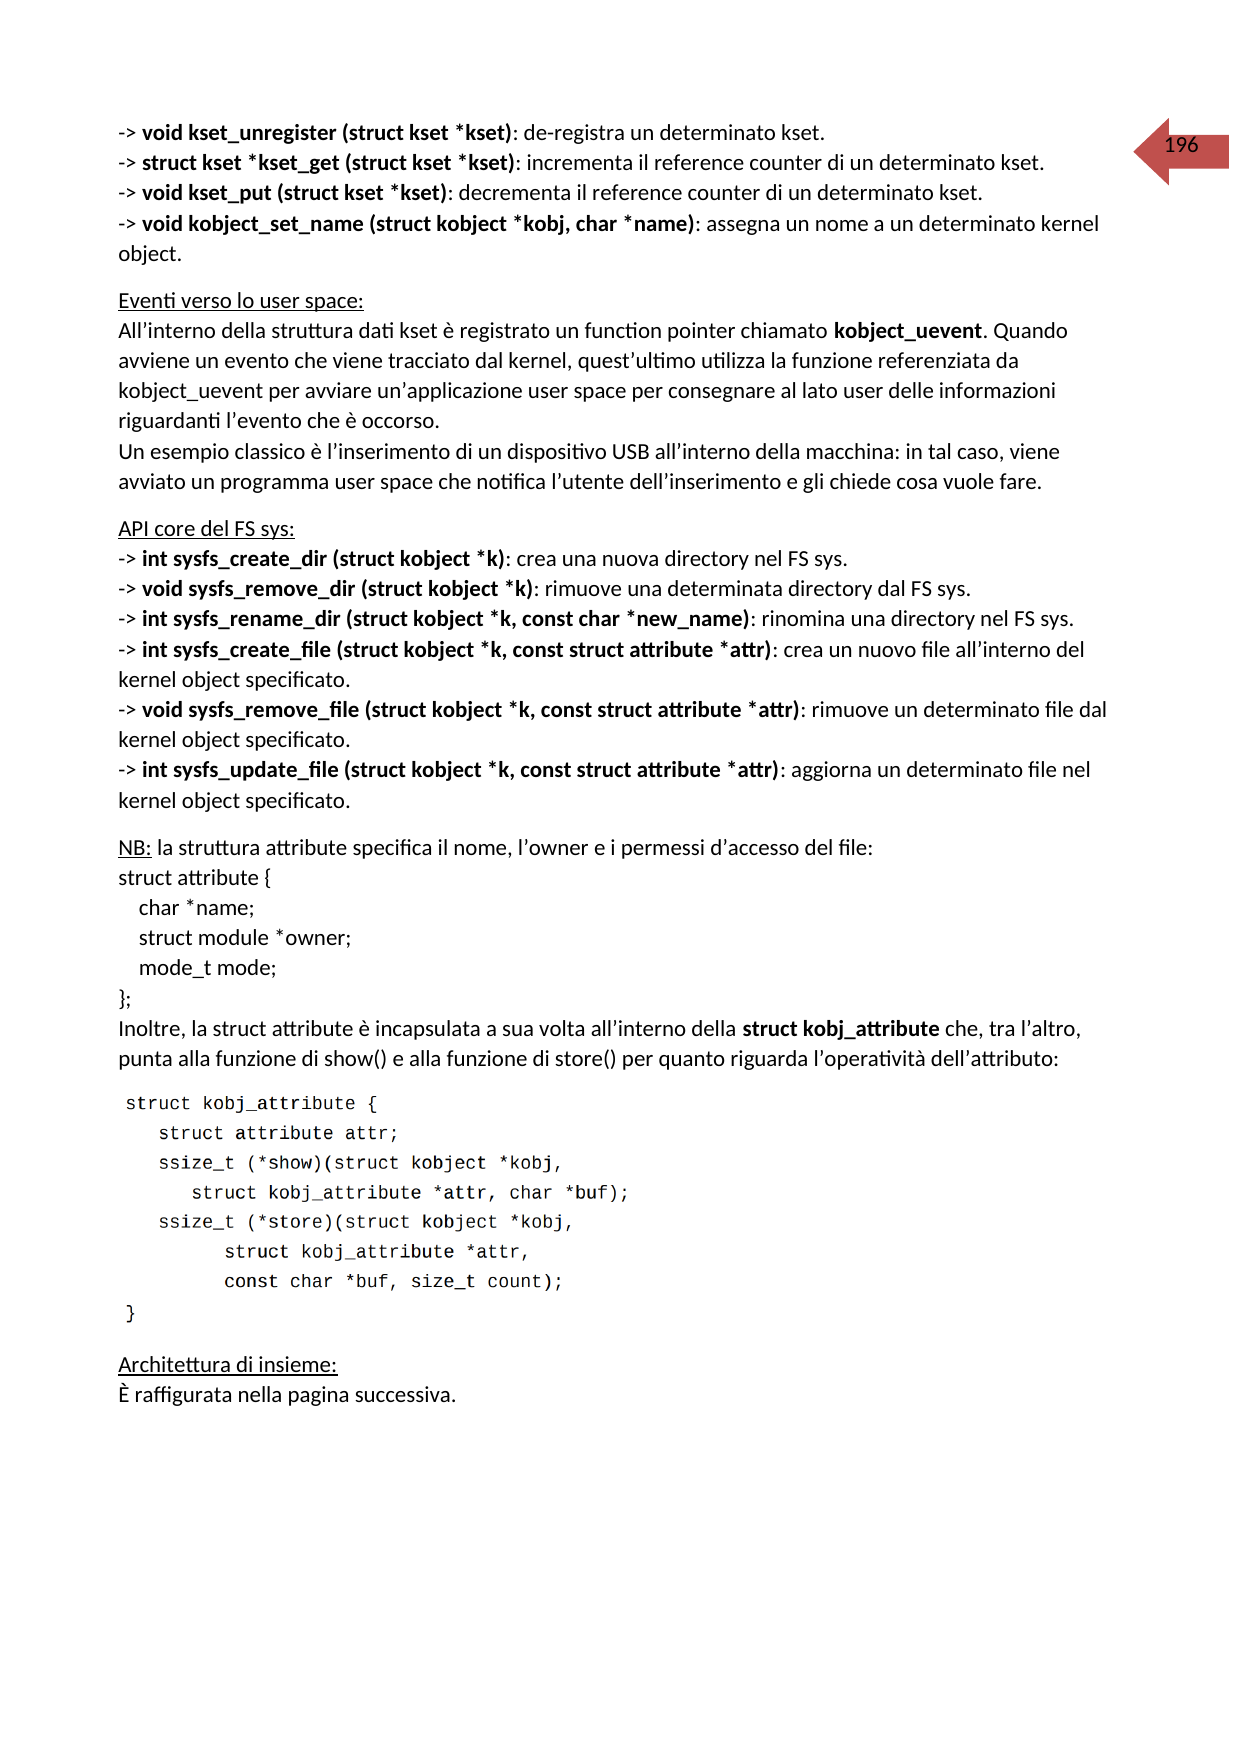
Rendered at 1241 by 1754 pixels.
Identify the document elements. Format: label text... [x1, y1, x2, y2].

text Eventi verso lo user space: All’interno della struttura dati kset è registrato un function pointer chiamato kobject_uevent. Quando avviene un evento che viene tracciato dal kernel, quest’ultimo utilizza la funzione referenziata da kobject_uevent per avviare un’applicazione user space per consegnare al lato user delle informazioni riguardanti l’evento che è occorso. Un esempio classico è l’inserimento di un dispositivo USB all’interno della macchina: in tal caso, viene avviato un programma user space che notifica l’utente dell’inserimento e gli chiede cosa vuole fare. [118, 286, 1122, 495]
text NB: la struttura attribute specifica il nome, l’owner e i permessi d’accesso del file: struct attribute { char *name; struct module *owner; mode_t mode; }; Inoltre, la struct attribute è incapsulata a sua volta all’interno della struct kobj_attribute che, tra l’altro, punta alla funzione di show() e alla funzione di store() per quanto riguarda l’operatività dell’attributo: [118, 833, 1122, 1072]
picture [118, 1091, 634, 1332]
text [118, 118, 1122, 267]
text API core del FS sys: -> int sysfs_create_dir (struct kobject *k): crea una nuova directory nel FS sys. -> void sysfs_remove_dir (struct kobject *k): rimuove una determinata directory dal FS sys. -> int sysfs_rename_dir (struct kobject *k, const char *new_name): rinomina una directory nel FS sys. -> int sysfs_create_file (struct kobject *k, const struct attribute *attr): crea un nuovo file all’interno del kernel object specificato. -> void sysfs_remove_file (struct kobject *k, const struct attribute *attr): rimuove un determinato file dal kernel object specificato. -> int sysfs_update_file (struct kobject *k, const struct attribute *attr): aggiorna un determinato file nel kernel object specificato. [118, 514, 1122, 814]
text Architettura di insieme: È raffigurata nella pagina successiva. [118, 1350, 1122, 1408]
